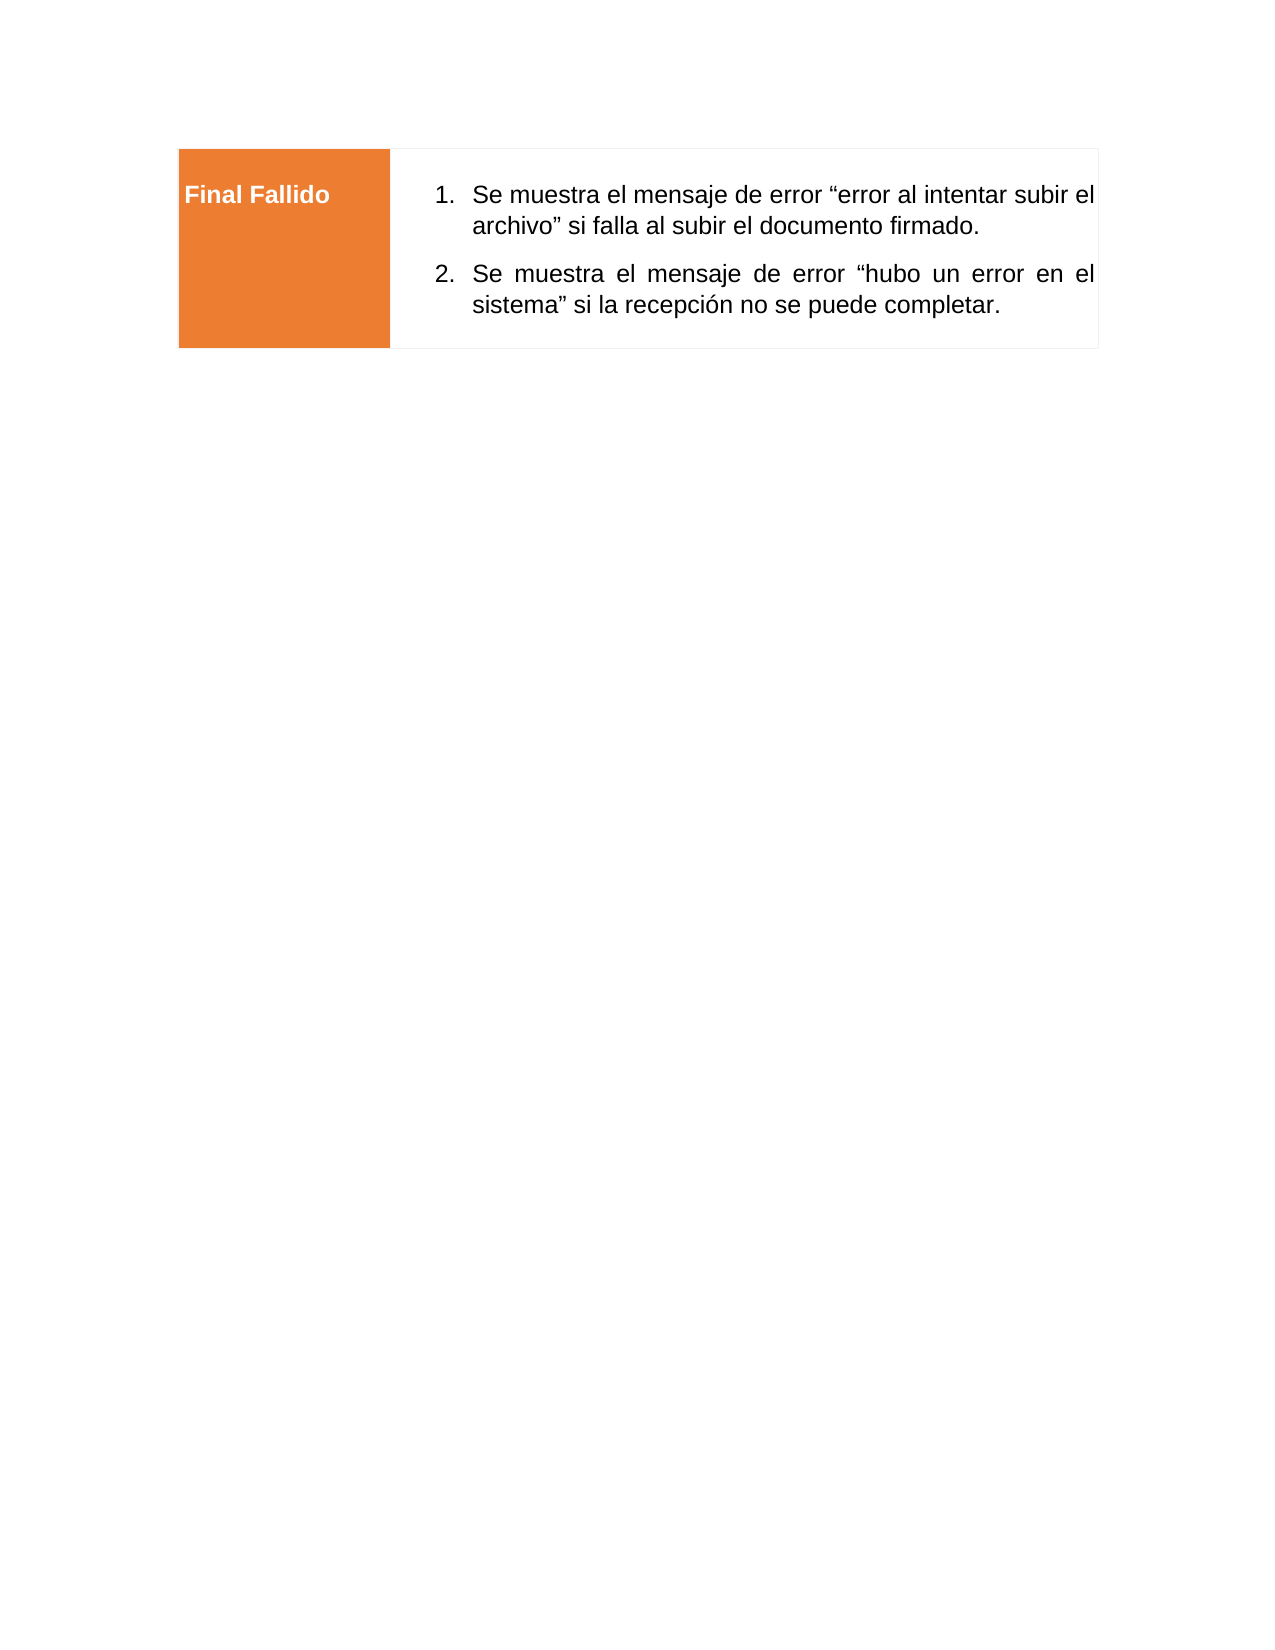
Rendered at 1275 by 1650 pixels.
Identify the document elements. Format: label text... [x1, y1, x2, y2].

table_cell Final Fallido [179, 149, 390, 348]
table_cell Se muestra el mensaje de error “error al intentar subir el archivo” si falla al subir el documento firmado. Se muestra el mensaje de error “hubo un error en el sistema” si la recepción no se puede completar. [391, 149, 1098, 348]
